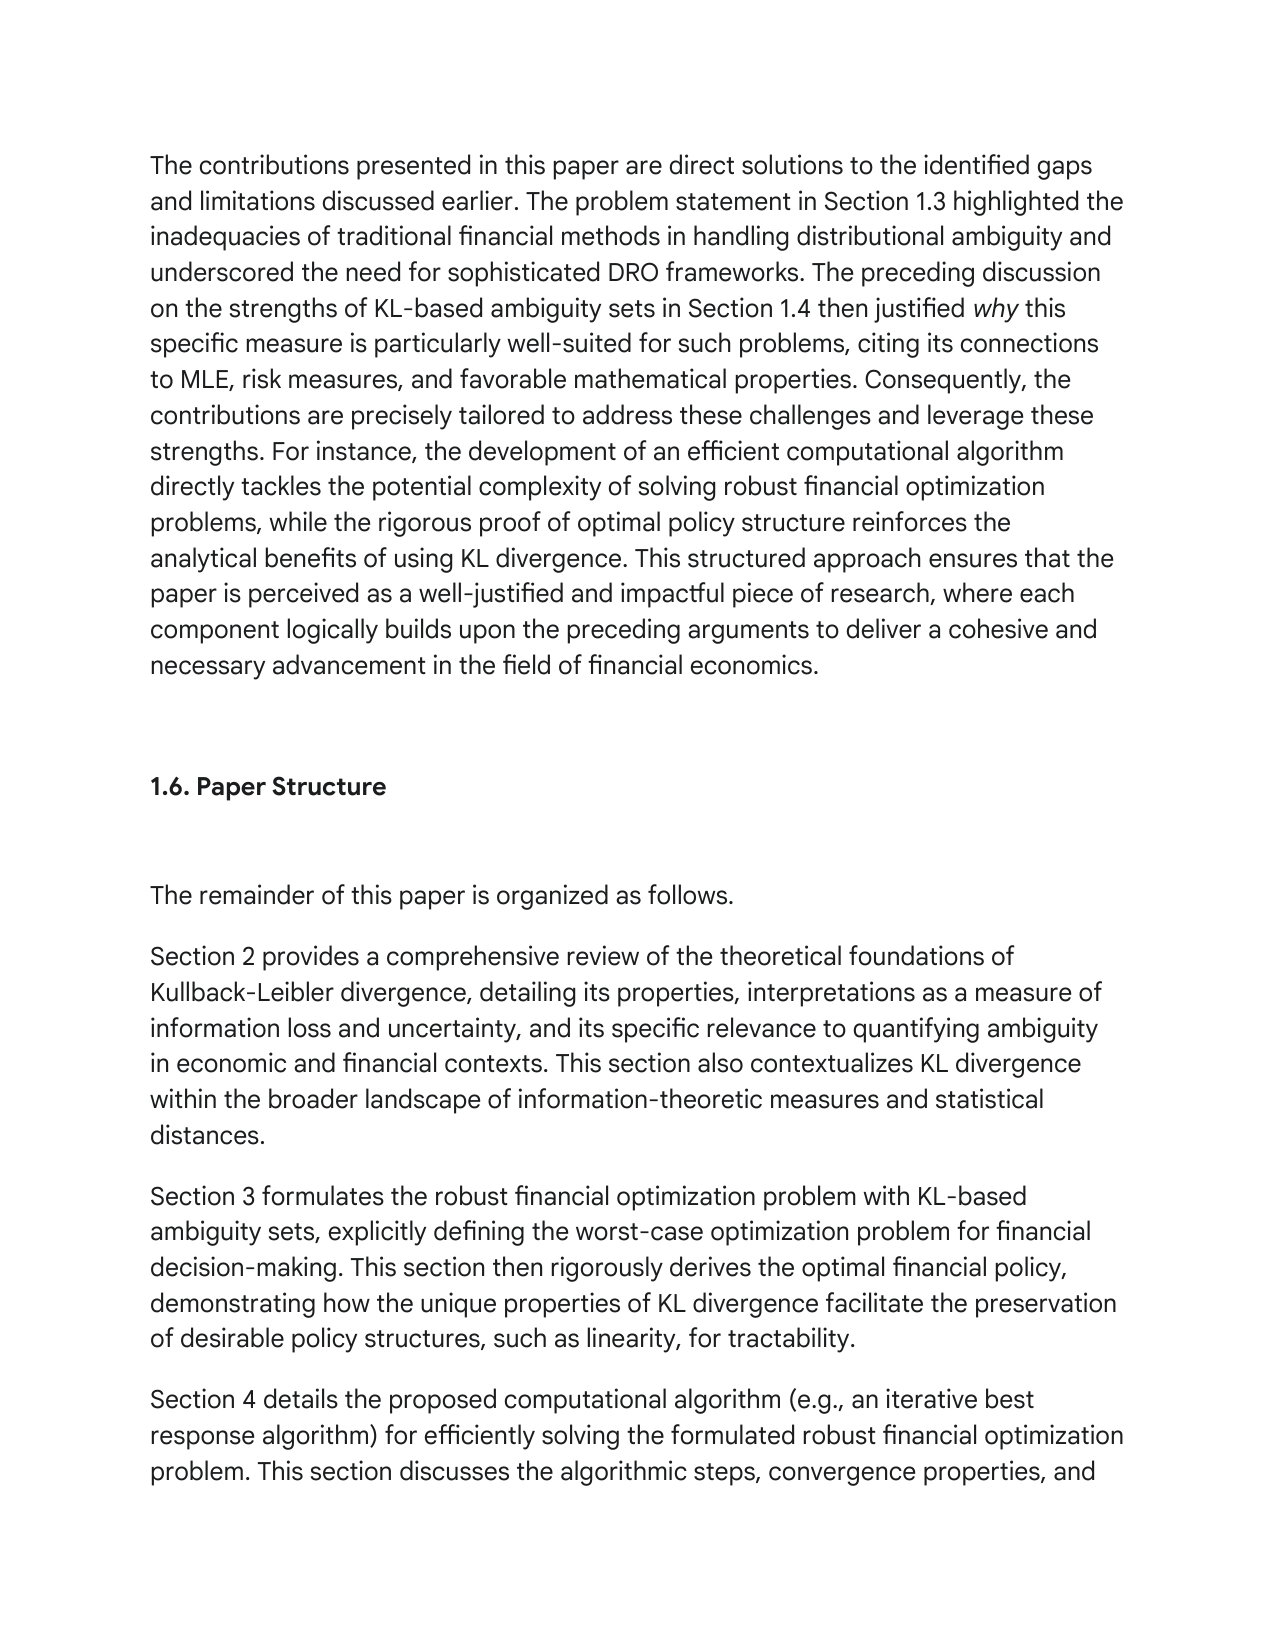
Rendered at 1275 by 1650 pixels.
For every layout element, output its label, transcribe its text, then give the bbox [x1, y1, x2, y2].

text The contributions presented in this paper are direct solutions to the identified gaps and limitations discussed earlier. The problem statement in Section 1.3 highlighted the inadequacies of traditional financial methods in handling distributional ambiguity and underscored the need for sophisticated DRO frameworks. The preceding discussion on the strengths of KL-based ambiguity sets in Section 1.4 then justified why this specific measure is particularly well-suited for such problems, citing its connections to MLE, risk measures, and favorable mathematical properties. Consequently, the contributions are precisely tailored to address these challenges and leverage these strengths. For instance, the development of an efficient computational algorithm directly tackles the potential complexity of solving robust financial optimization problems, while the rigorous proof of optimal policy structure reinforces the analytical benefits of using KL divergence. This structured approach ensures that the paper is perceived as a well-justified and impactful piece of research, where each component logically builds upon the preceding arguments to deliver a cohesive and necessary advancement in the field of financial economics. [150, 150, 1125, 682]
text Section 2 provides a comprehensive review of the theoretical foundations of Kullback-Leibler divergence, detailing its properties, interpretations as a measure of information loss and uncertainty, and its specific relevance to quantifying ambiguity in economic and financial contexts. This section also contextualizes KL divergence within the broader landscape of information-theoretic measures and statistical distances. [150, 941, 1125, 1151]
text The remainder of this paper is organized as follows. [150, 881, 1125, 912]
subtitle 1.6. Paper Structure [150, 772, 1125, 803]
text Section 3 formulates the robust financial optimization problem with KL-based ambiguity sets, explicitly defining the worst-case optimization problem for financial decision-making. This section then rigorously derives the optimal financial policy, demonstrating how the unique properties of KL divergence facilitate the preservation of desirable policy structures, such as linearity, for tractability. [150, 1181, 1125, 1355]
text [150, 1384, 1125, 1487]
